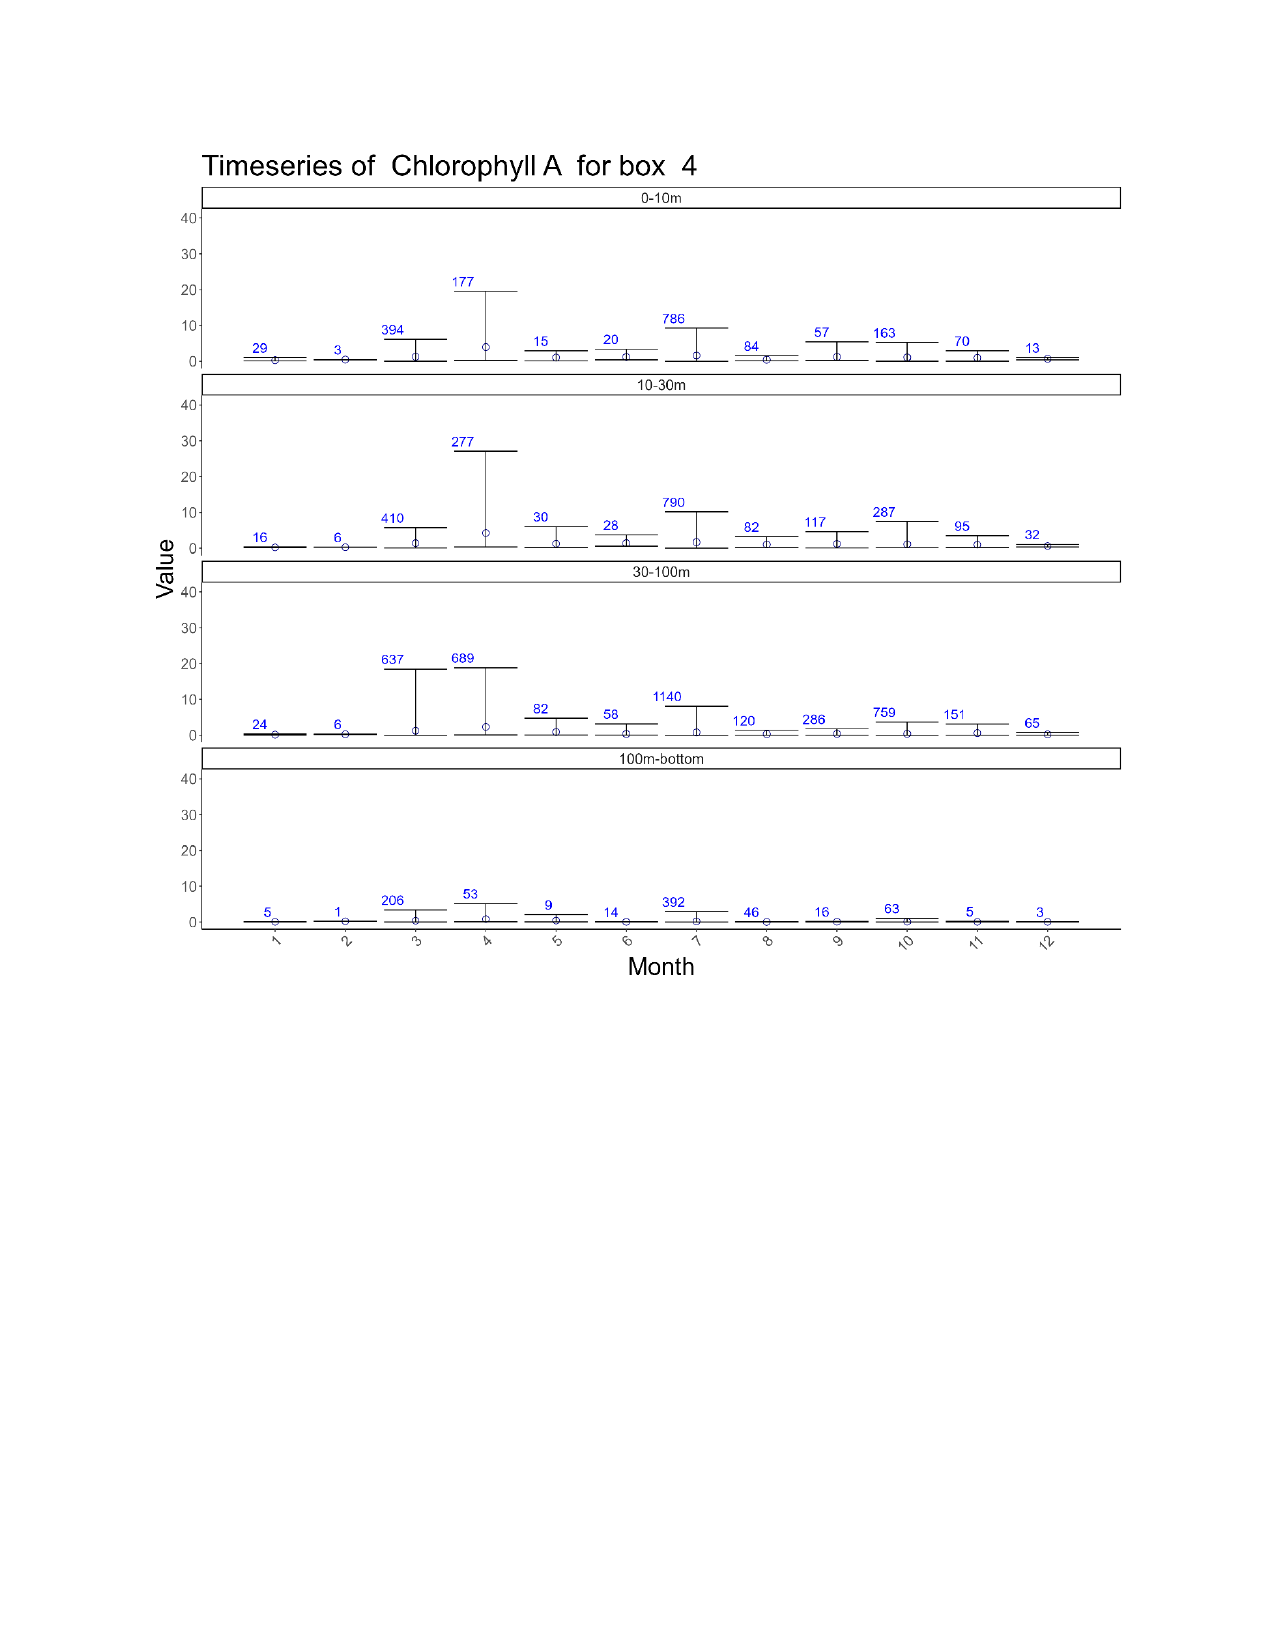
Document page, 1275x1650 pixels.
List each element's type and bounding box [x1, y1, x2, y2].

picture [150, 150, 1125, 985]
